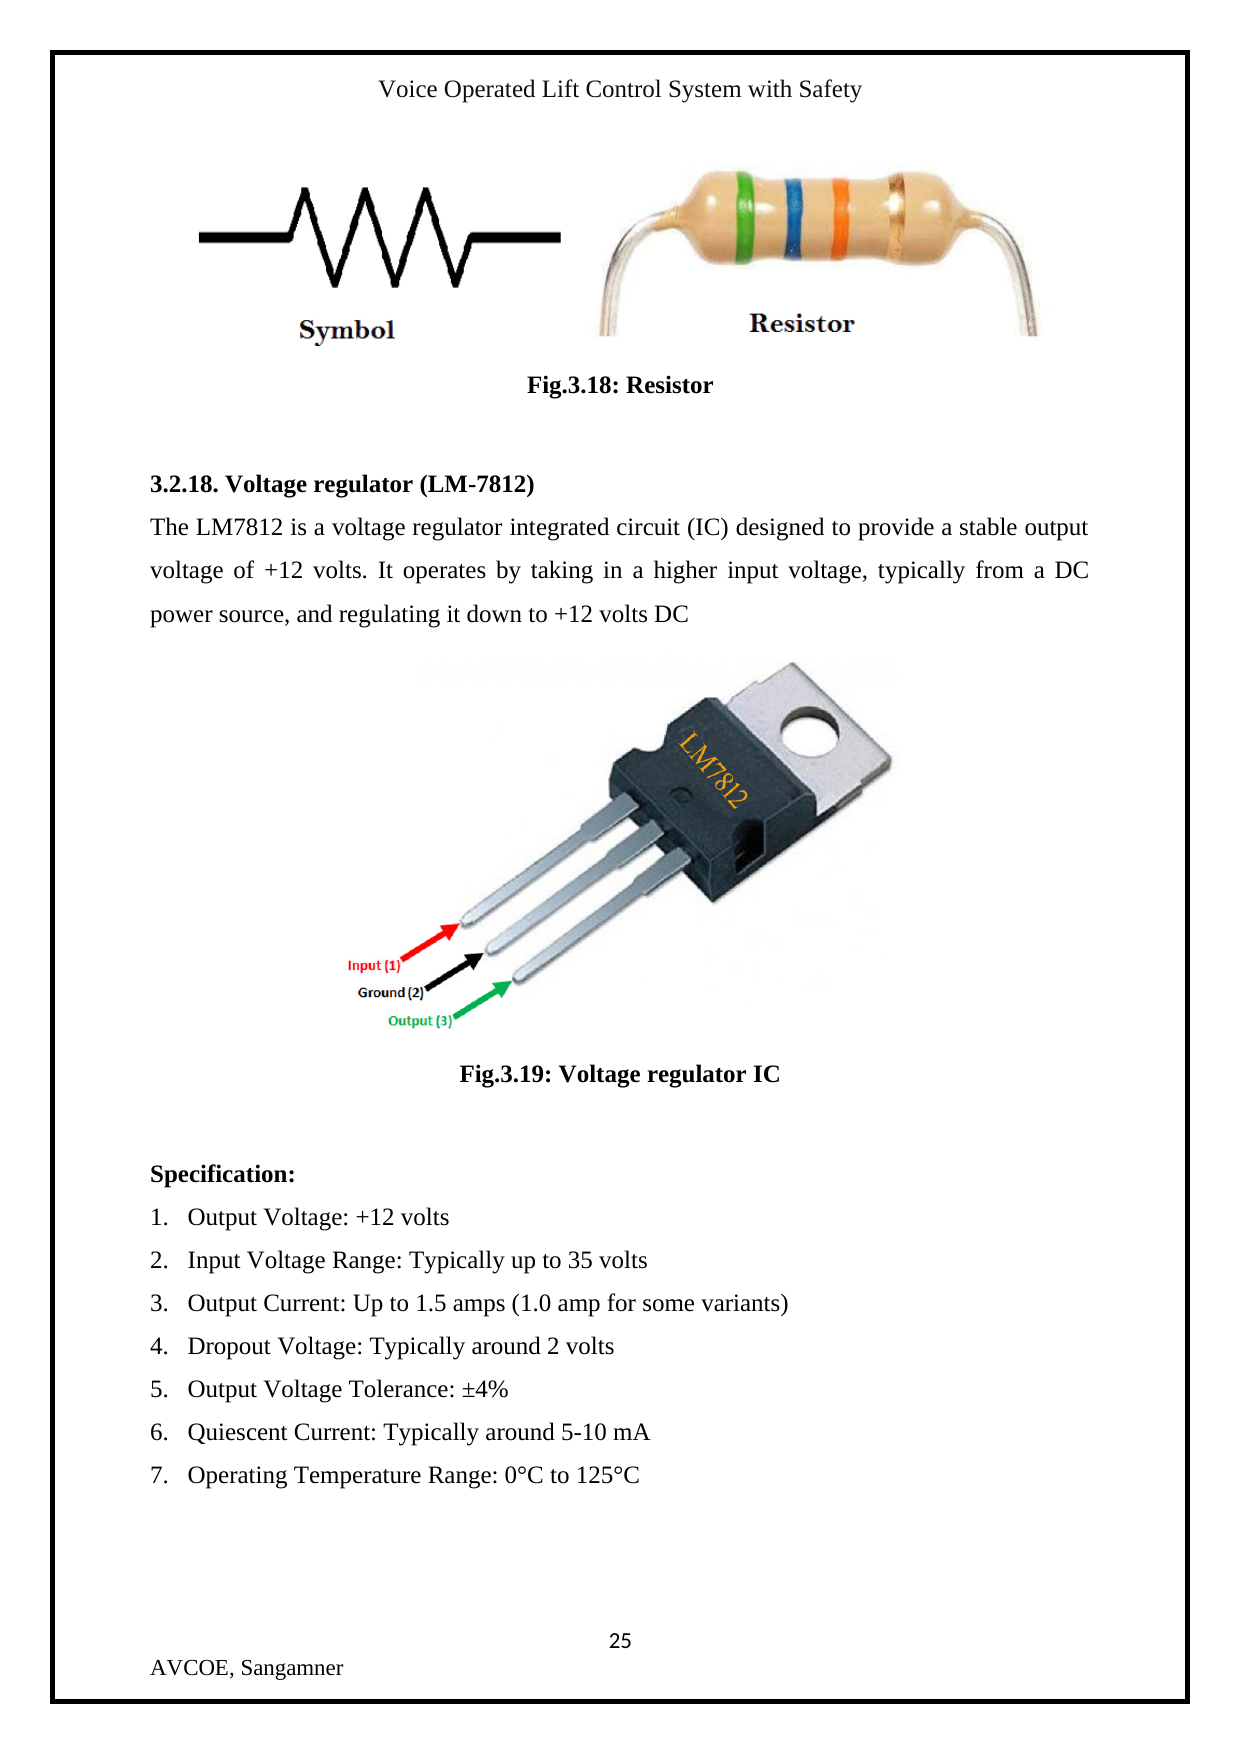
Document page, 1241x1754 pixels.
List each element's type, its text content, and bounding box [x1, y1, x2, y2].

list Dropout Voltage: Typically around 2 volts [150, 1331, 1090, 1360]
list Quiescent Current: Typically around 5-10 mA [150, 1417, 1090, 1446]
text Fig.3.19: Voltage regulator IC [150, 1059, 1090, 1088]
list Operating Temperature Range: 0°C to 125°C [150, 1461, 1090, 1489]
picture [330, 652, 910, 1039]
text 3.2.18. Voltage regulator (LM-7812) [150, 469, 1090, 498]
list Output Voltage: +12 volts [150, 1202, 1090, 1231]
text The LM7812 is a voltage regulator integrated circuit (IC) designed to provide a stable output voltage of +12 volts. It operates by taking in a higher input voltage, typically from a DC power source, and regulating it down to +12 volts DC [150, 512, 1090, 627]
list Output Voltage Tolerance: ±4% [150, 1374, 1090, 1403]
text Specification: [150, 1159, 1090, 1187]
text Fig.3.18: Resistor [150, 370, 1090, 399]
list Output Current: Up to 1.5 amps (1.0 amp for some variants) [150, 1288, 1090, 1317]
picture [188, 160, 1052, 349]
list Input Voltage Range: Typically up to 35 volts [150, 1245, 1090, 1274]
